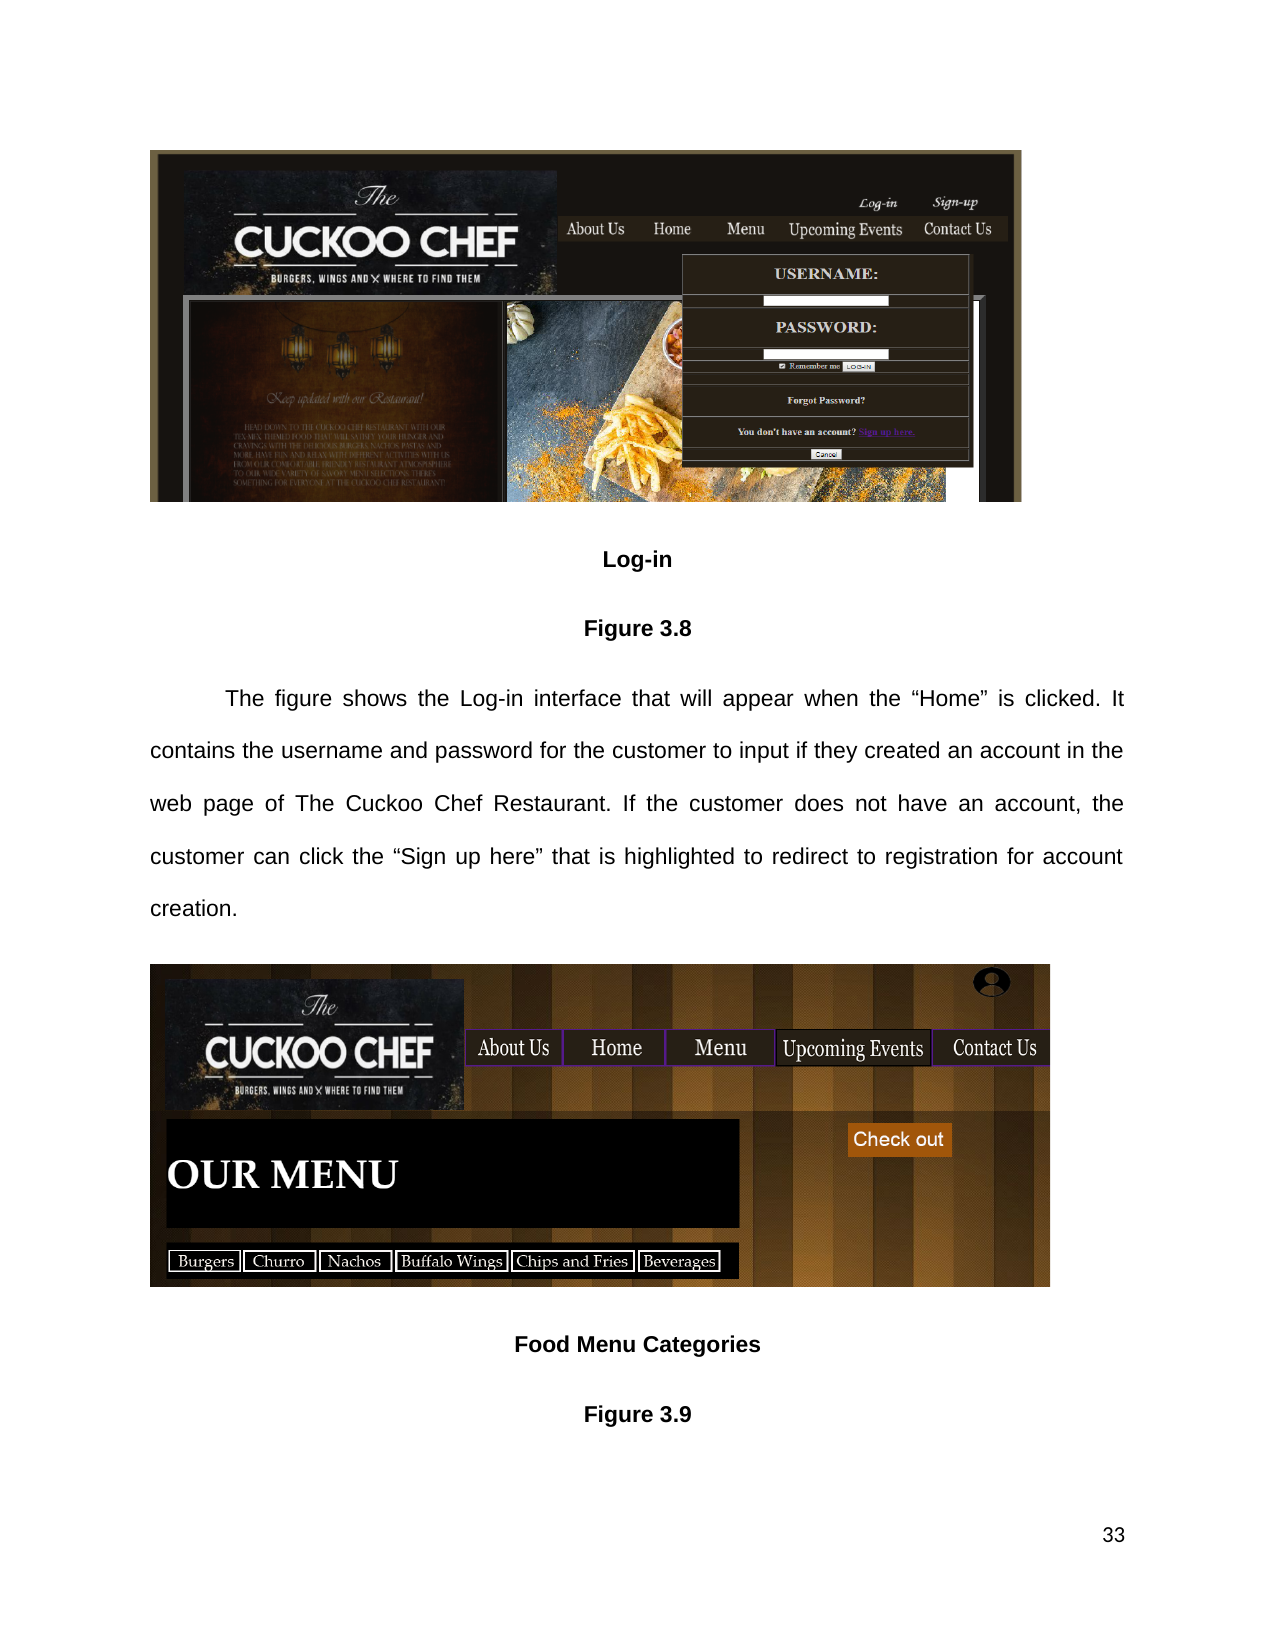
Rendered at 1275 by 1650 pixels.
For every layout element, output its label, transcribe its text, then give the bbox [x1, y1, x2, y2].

text The figure shows the Log-in interface that will appear when the “Home” is clicked. It contains the username and password for the customer to input if they created an account in the web page of The Cuckoo Chef Restaurant. If the customer does not have an account, the customer can click the “Sign up here” that is highlighted to redirect to registration for account creation. [150, 684, 1125, 922]
text Food Menu Categories [150, 1331, 1125, 1357]
text Figure 3.8 [150, 615, 1125, 642]
picture [150, 964, 1050, 1287]
text Log-in [150, 546, 1125, 572]
text Figure 3.9 [150, 1401, 1125, 1427]
picture [150, 150, 1022, 502]
